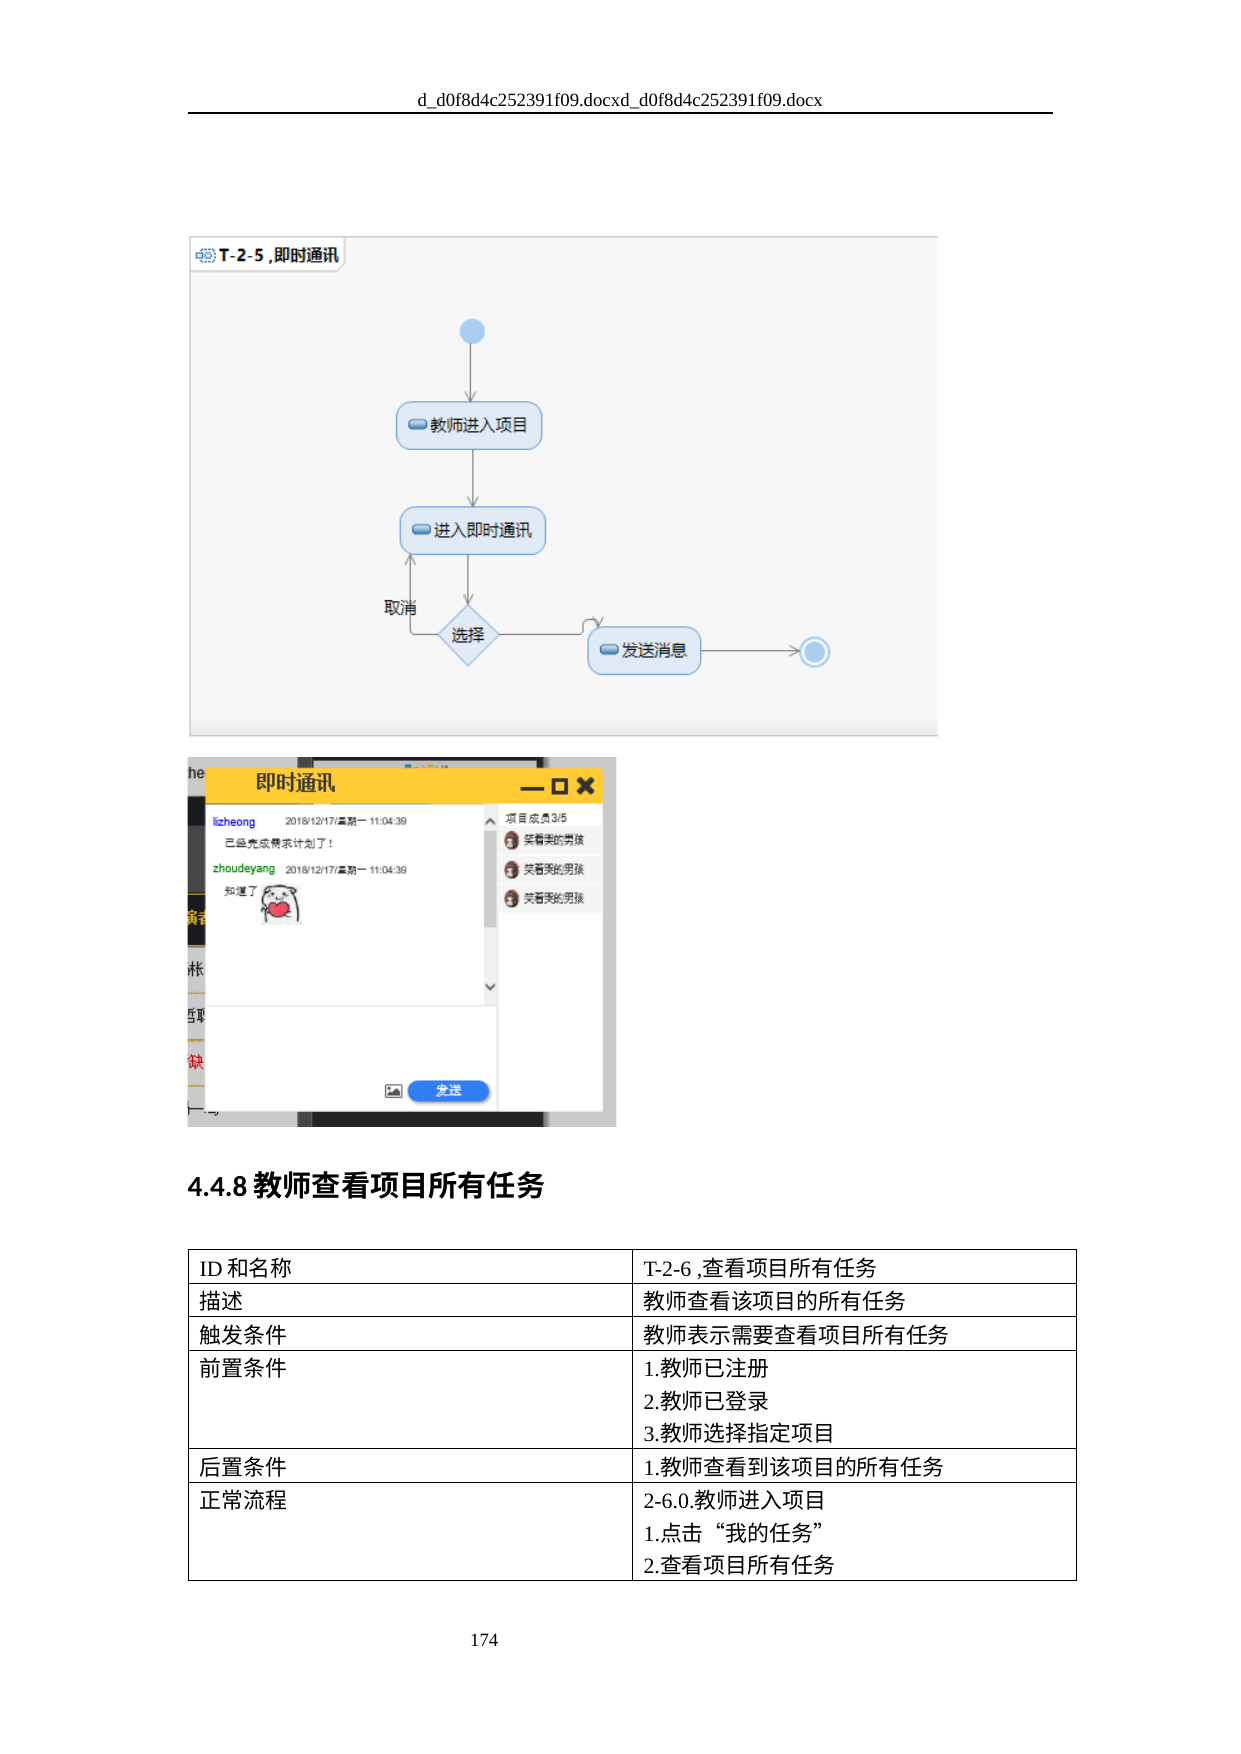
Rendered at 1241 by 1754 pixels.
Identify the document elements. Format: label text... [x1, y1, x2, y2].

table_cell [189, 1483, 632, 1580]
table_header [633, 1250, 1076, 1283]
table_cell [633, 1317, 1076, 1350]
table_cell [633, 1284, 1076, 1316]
subtitle 4.4.8教师查看项目所有任务 [187, 1152, 1053, 1217]
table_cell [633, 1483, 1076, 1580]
picture [187, 757, 617, 1127]
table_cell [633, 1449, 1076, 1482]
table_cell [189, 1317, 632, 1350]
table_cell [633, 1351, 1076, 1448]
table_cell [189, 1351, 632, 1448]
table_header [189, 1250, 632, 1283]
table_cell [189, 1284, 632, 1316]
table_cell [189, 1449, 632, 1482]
picture [187, 235, 938, 739]
